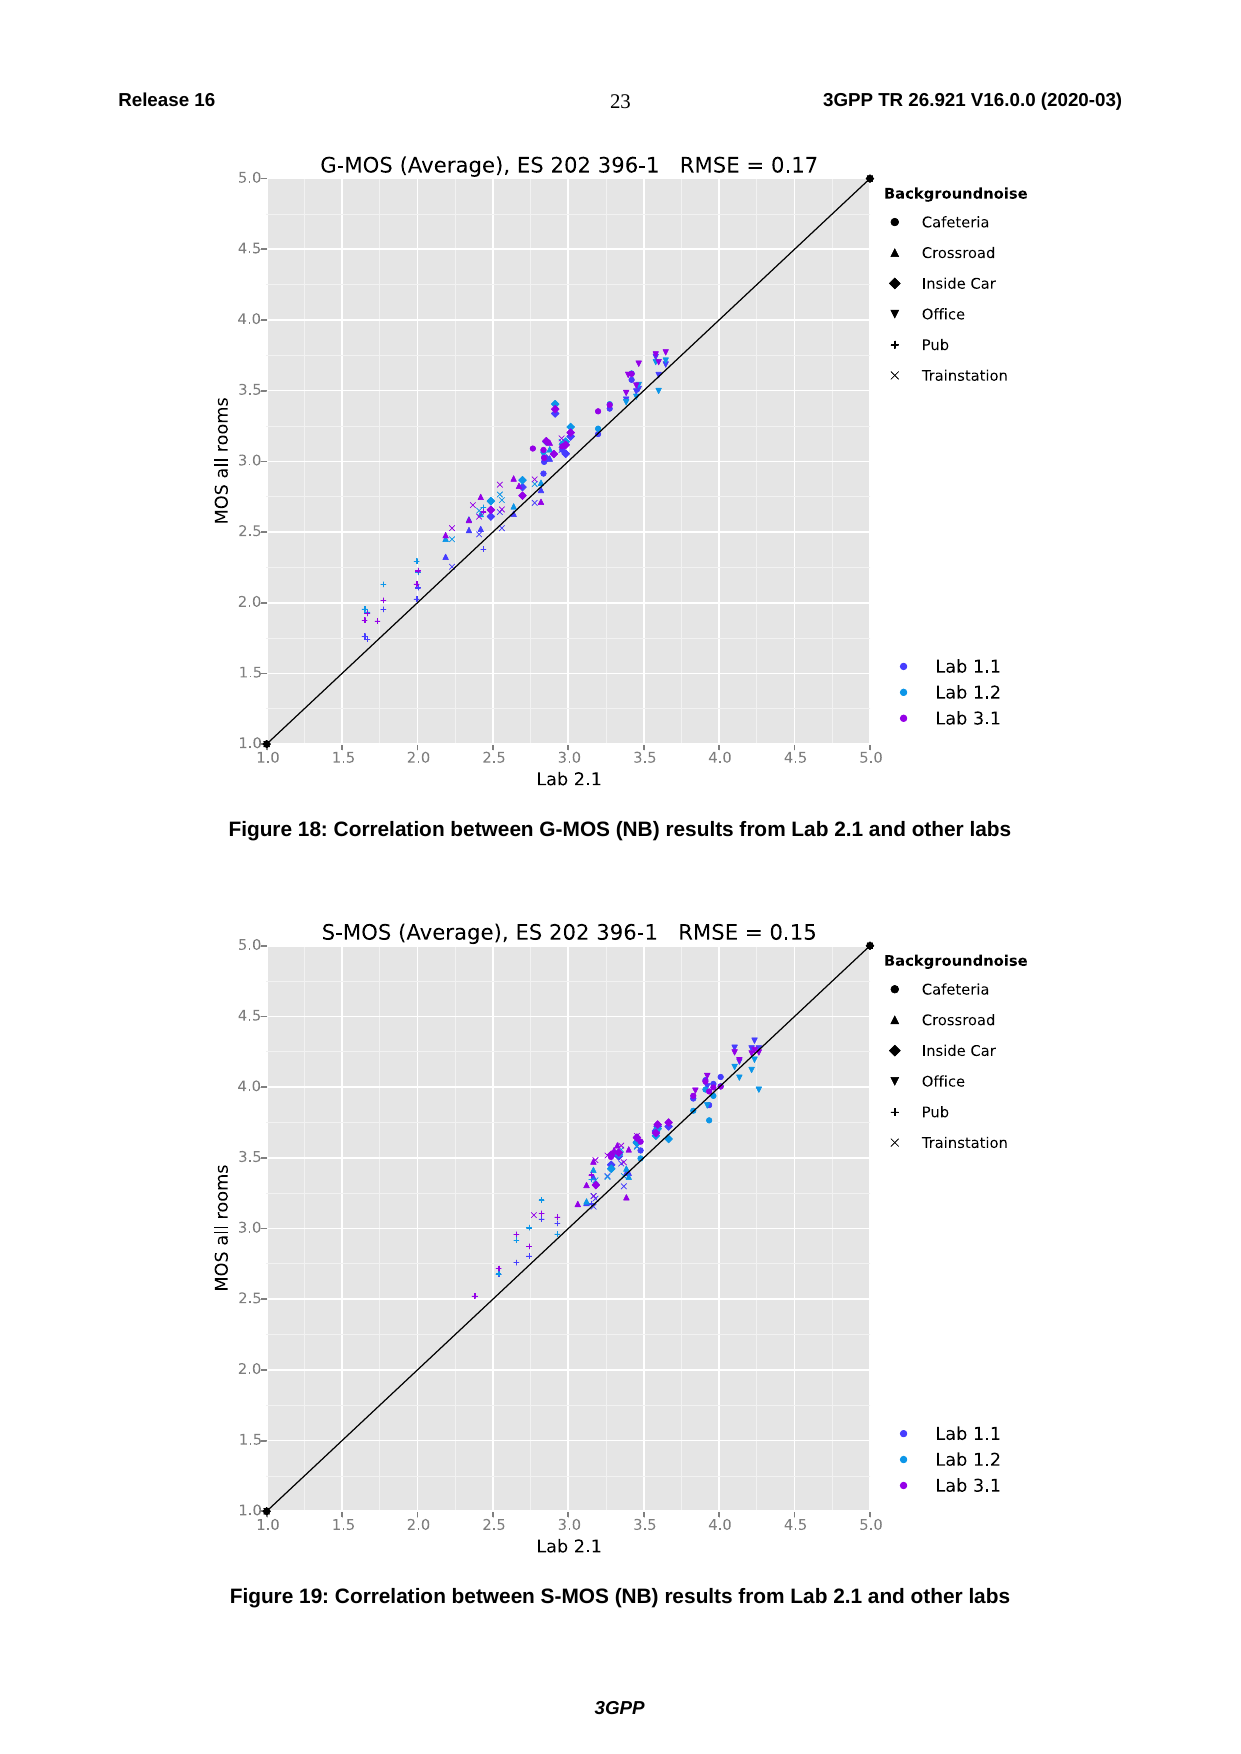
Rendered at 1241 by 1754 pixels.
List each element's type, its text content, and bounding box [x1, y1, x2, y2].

text Figure 18: Correlation between G-MOS (NB) results from Lab 2.1 and other labs [118, 817, 1122, 841]
text Figure 19: Correlation between S-MOS (NB) results from Lab 2.1 and other labs [118, 1584, 1122, 1608]
